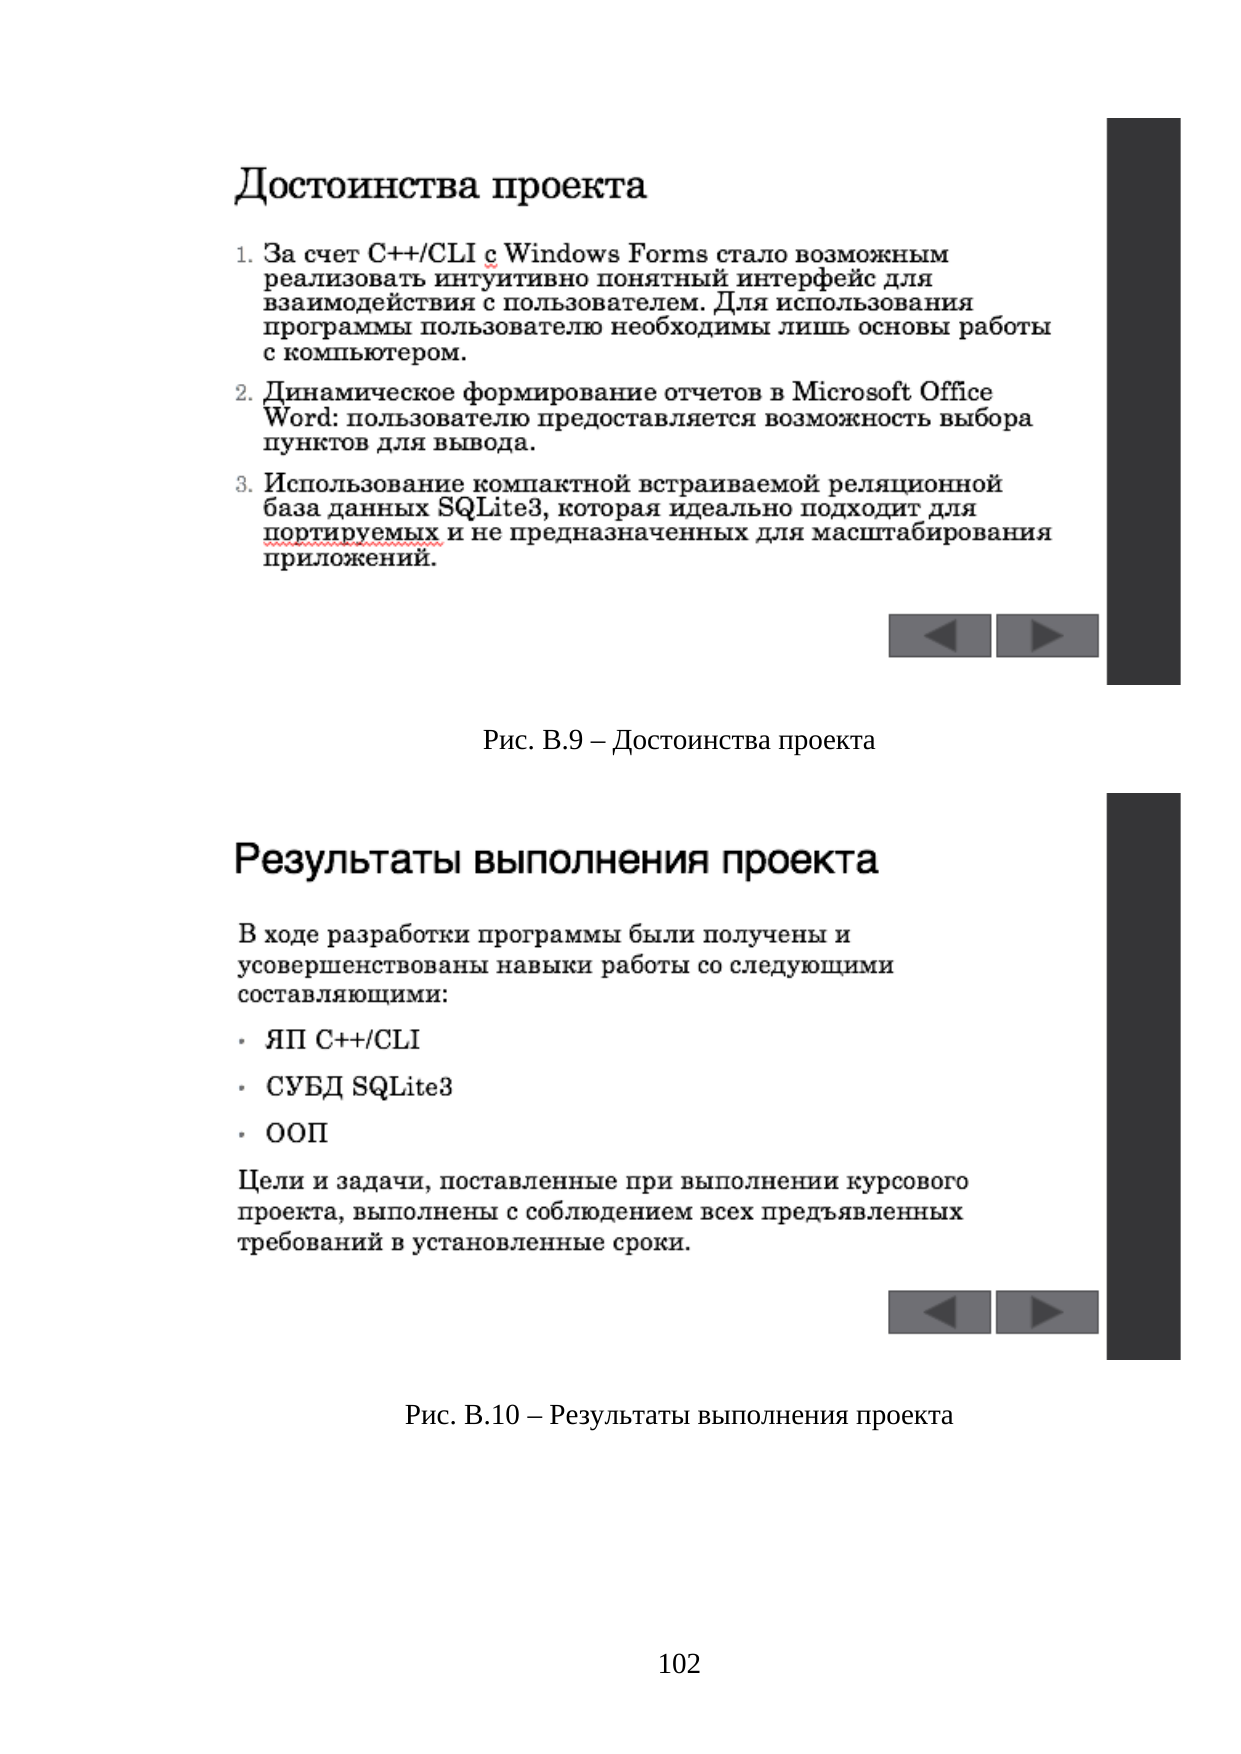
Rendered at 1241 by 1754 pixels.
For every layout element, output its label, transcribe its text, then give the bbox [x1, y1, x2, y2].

picture [177, 793, 1181, 1360]
text Рис. В.10 – Результаты выполнения проекта [177, 1397, 1181, 1431]
picture [177, 118, 1181, 685]
text Рис. В.9 – Достоинства проекта [177, 722, 1181, 756]
